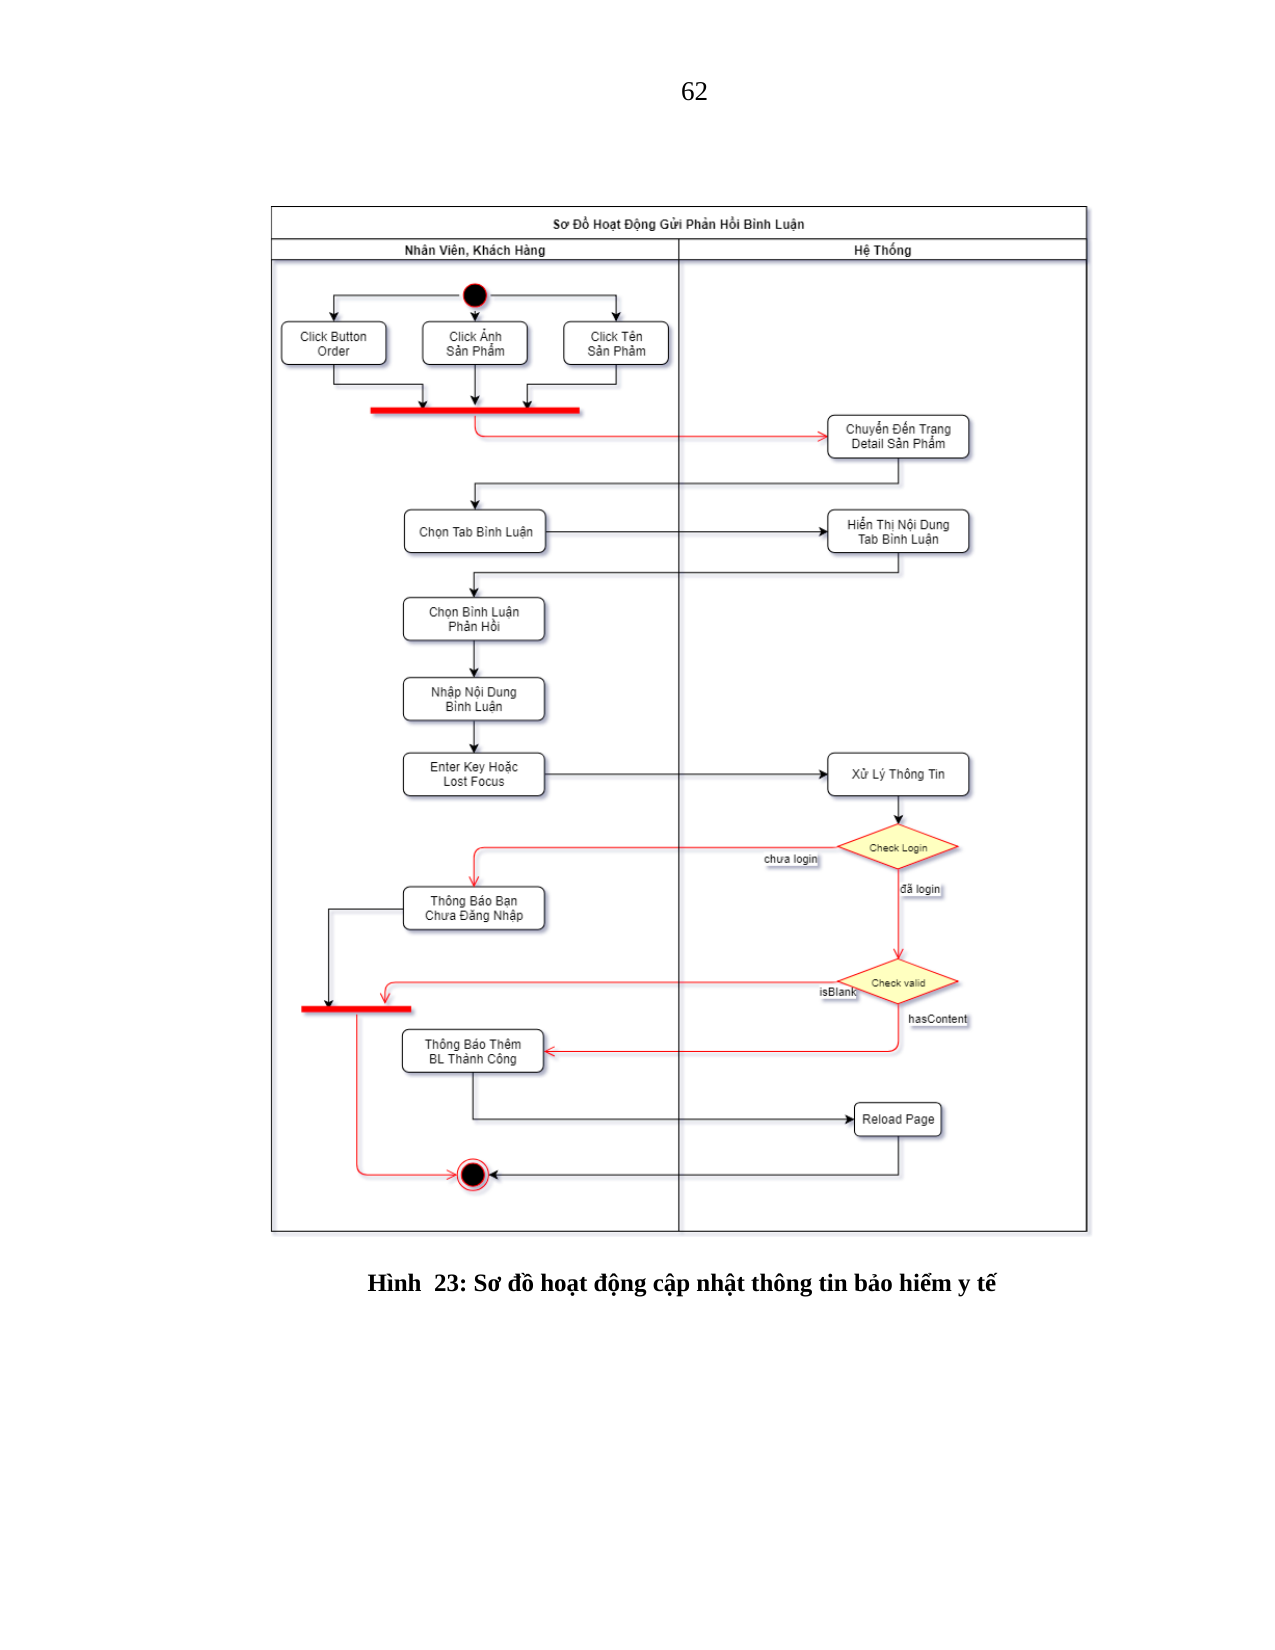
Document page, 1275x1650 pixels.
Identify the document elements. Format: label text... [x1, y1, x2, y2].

picture [270, 206, 1093, 1237]
text Hình 23: Sơ đồ hoạt động cập nhật thông tin bảo hiểm y tế [207, 1268, 1157, 1297]
